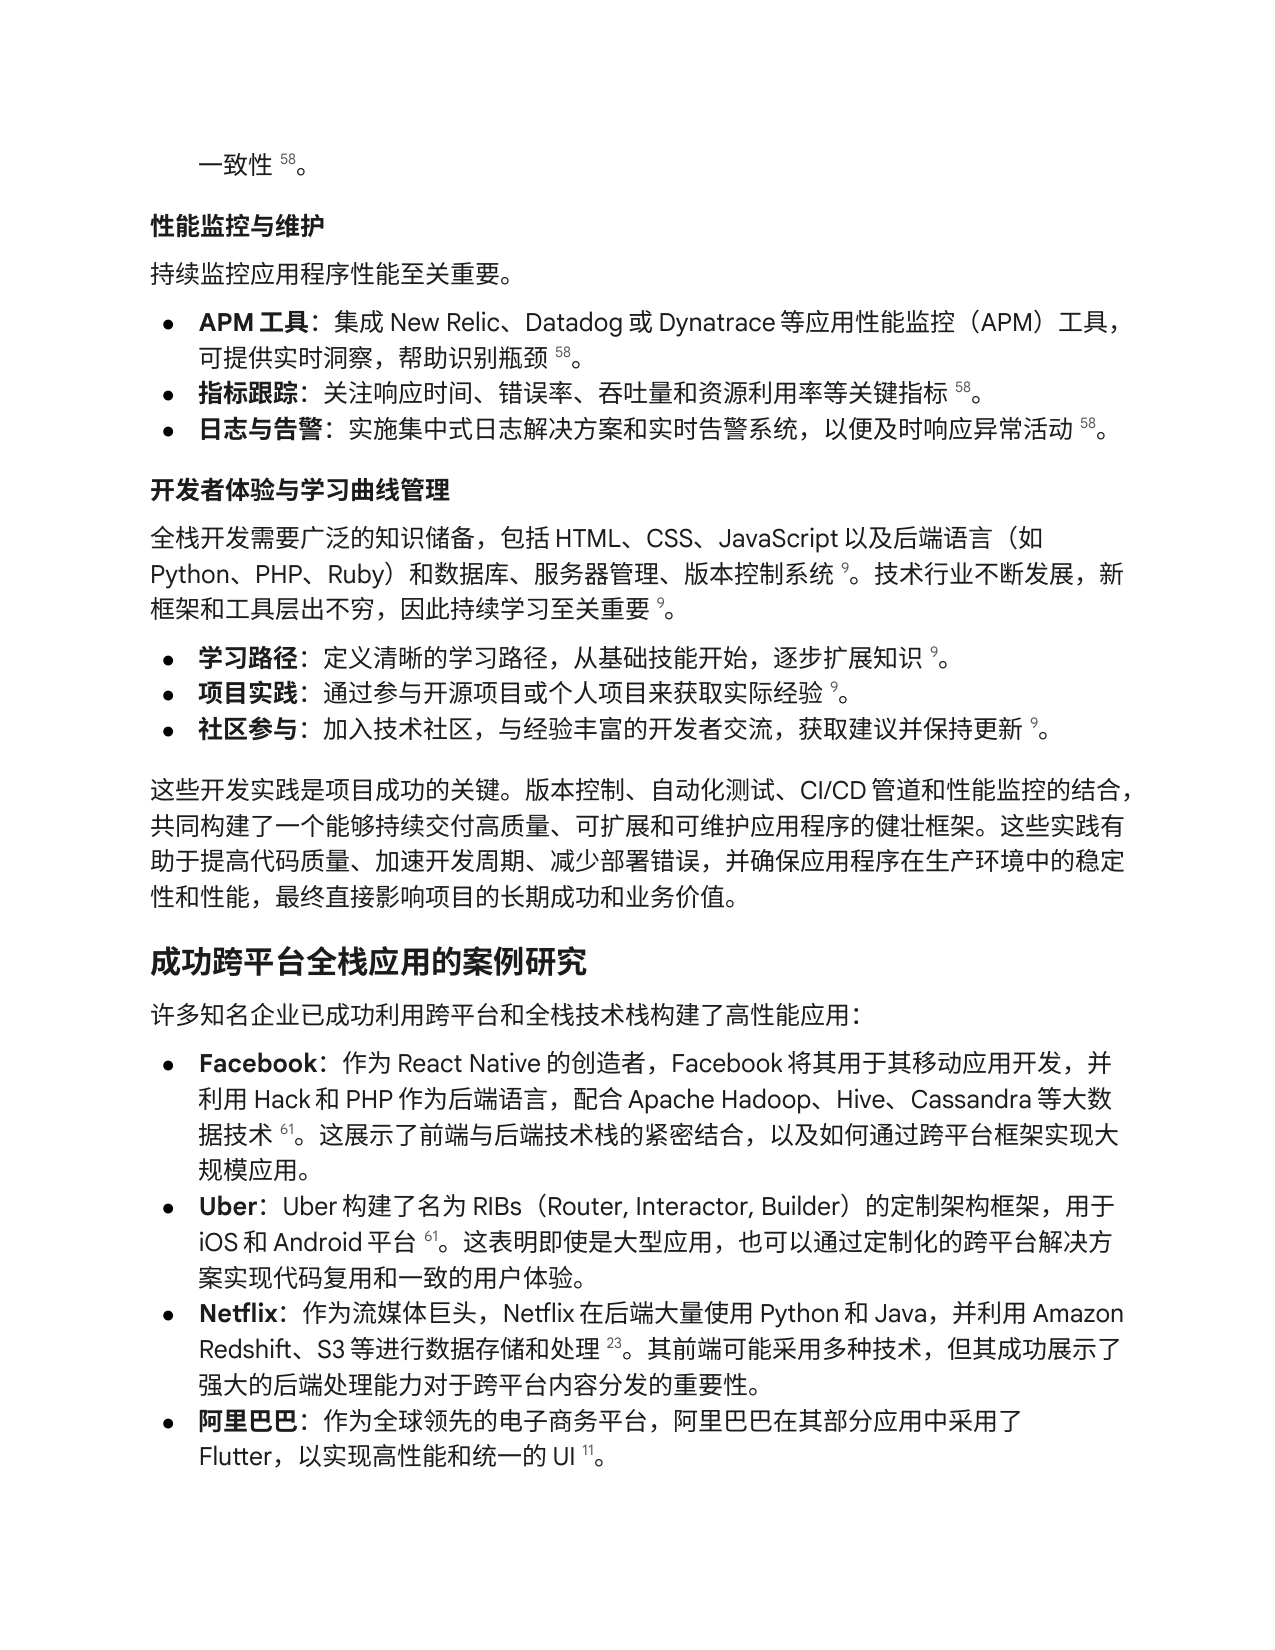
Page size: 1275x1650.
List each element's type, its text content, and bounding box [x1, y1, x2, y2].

list Netflix：作为流媒体巨头，Netflix在后端大量使用Python和Java，并利用Amazon Redshift、S3等进行数据存储和处理 23。其前端可能采用多种技术，但其成功展示了强大的后端处理能力对于跨平台内容分发的重要性。 [161, 1298, 1125, 1401]
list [161, 150, 1125, 181]
subtitle 开发者体验与学习曲线管理 [150, 475, 1125, 506]
subtitle 成功跨平台全栈应用的案例研究 [150, 943, 1125, 982]
list Facebook：作为React Native的创造者，Facebook将其用于其移动应用开发，并利用Hack和PHP作为后端语言，配合Apache Hadoop、Hive、Cassandra等大数据技术 61。这展示了前端与后端技术栈的紧密结合，以及如何通过跨平台框架实现大规模应用。 [161, 1048, 1125, 1187]
list 指标跟踪：关注响应时间、错误率、吞吐量和资源利用率等关键指标 58。 [161, 379, 1125, 410]
list Uber：Uber构建了名为RIBs（Router, Interactor, Builder）的定制架构框架，用于iOS和Android平台 61。这表明即使是大型应用，也可以通过定制化的跨平台解决方案实现代码复用和一致的用户体验。 [161, 1191, 1125, 1294]
text 持续监控应用程序性能至关重要。 [150, 259, 1125, 290]
list 学习路径：定义清晰的学习路径，从基础技能开始，逐步扩展知识 9。 [161, 643, 1125, 674]
text 这些开发实践是项目成功的关键。版本控制、自动化测试、CI/CD管道和性能监控的结合，共同构建了一个能够持续交付高质量、可扩展和可维护应用程序的健壮框架。这些实践有助于提高代码质量、加速开发周期、减少部署错误，并确保应用程序在生产环境中的稳定性和性能，最终直接影响项目的长期成功和业务价值。 [150, 775, 1125, 914]
list 社区参与：加入技术社区，与经验丰富的开发者交流，获取建议并保持更新 9。 [161, 714, 1125, 746]
subtitle 性能监控与维护 [150, 211, 1125, 242]
list 项目实践：通过参与开源项目或个人项目来获取实际经验 9。 [161, 679, 1125, 710]
text 全栈开发需要广泛的知识储备，包括HTML、CSS、JavaScript以及后端语言（如Python、PHP、Ruby）和数据库、服务器管理、版本控制系统 9。技术行业不断发展，新框架和工具层出不穷，因此持续学习至关重要 9。 [150, 523, 1125, 626]
list 阿里巴巴：作为全球领先的电子商务平台，阿里巴巴在其部分应用中采用了Flutter，以实现高性能和统一的UI 11。 [161, 1406, 1125, 1473]
list 日志与告警：实施集中式日志解决方案和实时告警系统，以便及时响应异常活动 58。 [161, 414, 1125, 446]
text 许多知名企业已成功利用跨平台和全栈技术栈构建了高性能应用： [150, 1000, 1125, 1032]
list APM工具：集成New Relic、Datadog或Dynatrace等应用性能监控（APM）工具，可提供实时洞察，帮助识别瓶颈 58。 [161, 307, 1125, 374]
